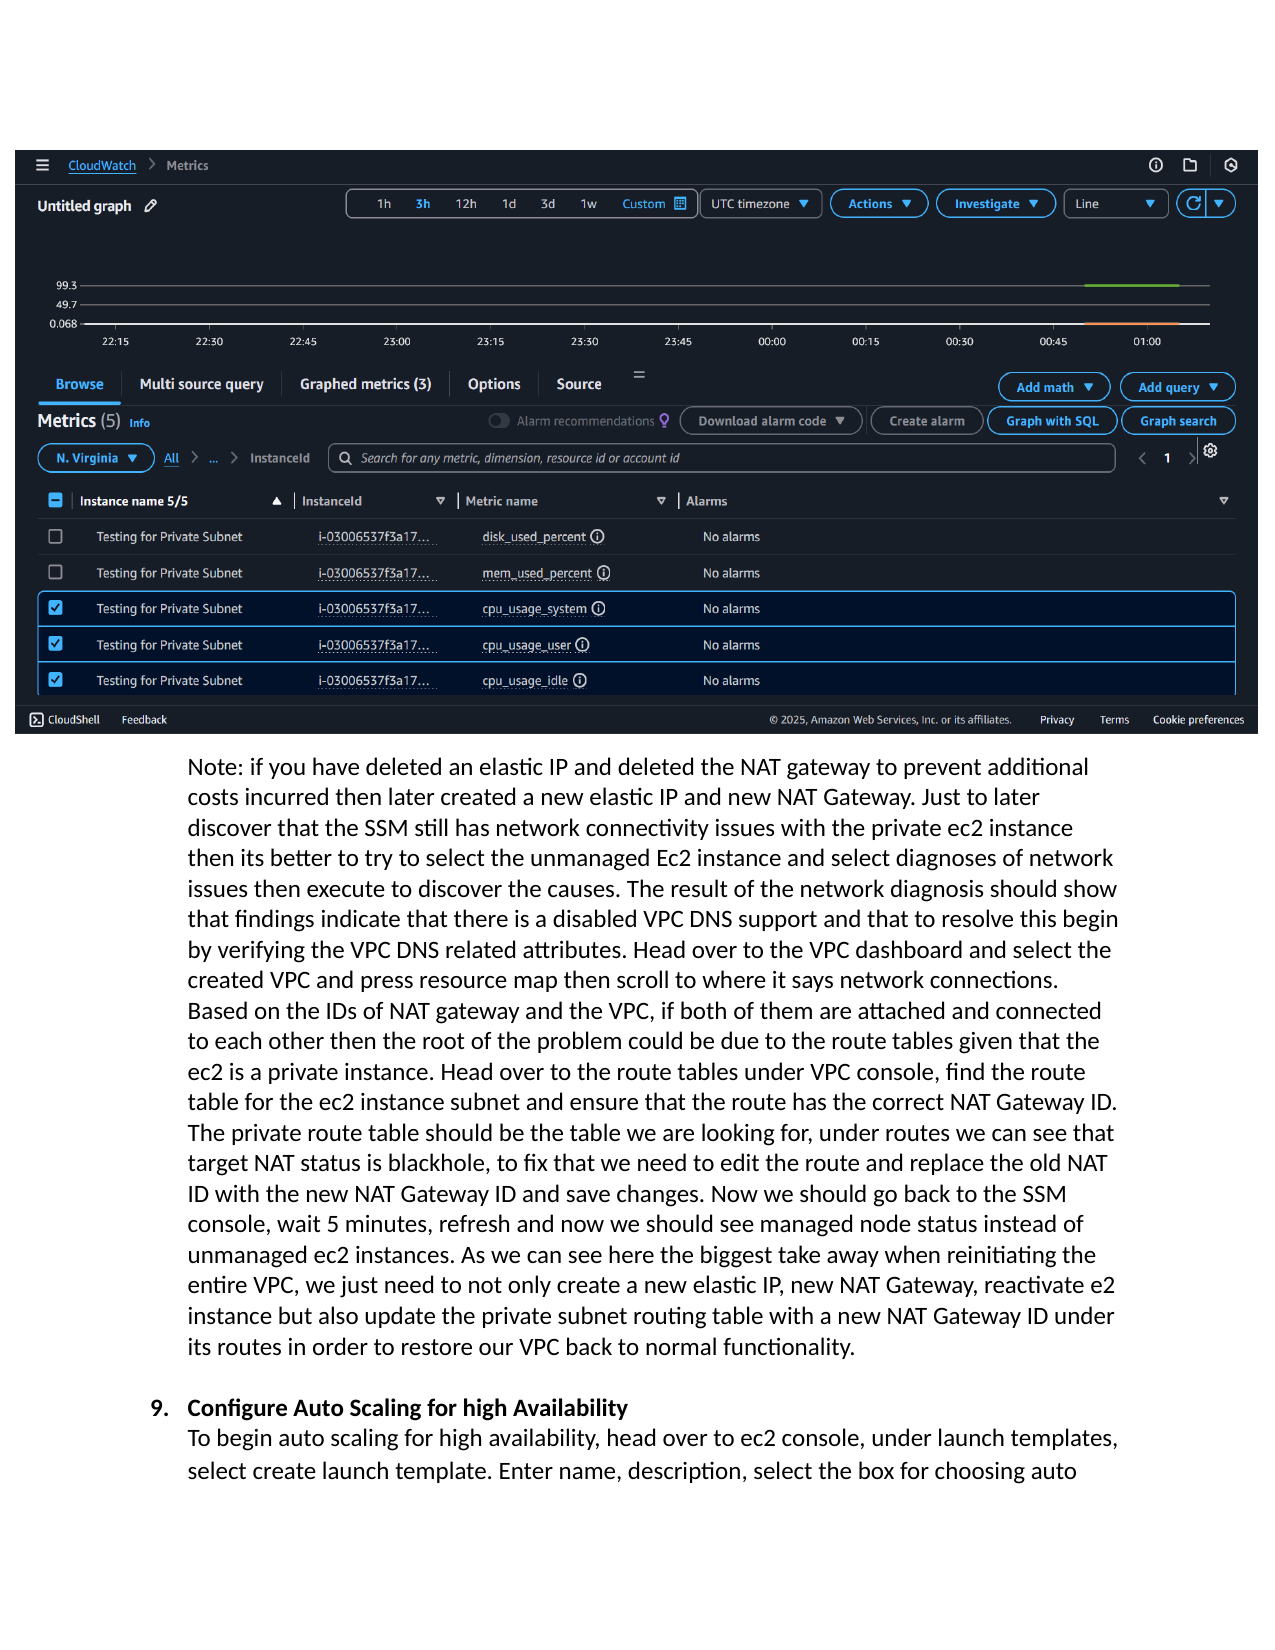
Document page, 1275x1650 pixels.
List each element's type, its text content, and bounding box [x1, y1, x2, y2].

picture [15, 150, 1258, 734]
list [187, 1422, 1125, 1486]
list Configure Auto Scaling for high Availability [150, 1392, 1125, 1422]
list Note: if you have deleted an elastic IP and deleted the NAT gateway to prevent additional costs incurred then later created a new elastic IP and new NAT Gateway. Just to later discover that the SSM still has network connectivity issues with the private ec2 instance then its better to try to select the unmanaged Ec2 instance and select diagnoses of network issues then execute to discover the causes. The result of the network diagnosis should show that findings indicate that there is a disabled VPC DNS support and that to resolve this begin by verifying the VPC DNS related attributes. Head over to the VPC dashboard and select the created VPC and press resource map then scroll to where it says network connections. Based on the IDs of NAT gateway and the VPC, if both of them are attached and connected to each other then the root of the problem could be due to the route tables given that the ec2 is a private instance. Head over to the route tables under VPC console, find the route table for the ec2 instance subnet and ensure that the route has the correct NAT Gateway ID. The private route table should be the table we are looking for, under routes we can see that target NAT status is blackhole, to fix that we need to edit the route and replace the old NAT ID with the new NAT Gateway ID and save changes. Now we should go back to the SSM console, wait 5 minutes, refresh and now we should see managed node status instead of unmanaged ec2 instances. As we can see here the biggest take away when reinitiating the entire VPC, we just need to not only create a new elastic IP, new NAT Gateway, reactivate e2 instance but also update the private subnet routing table with a new NAT Gateway ID under its routes in order to restore our VPC back to normal functionality. [187, 751, 1125, 1361]
